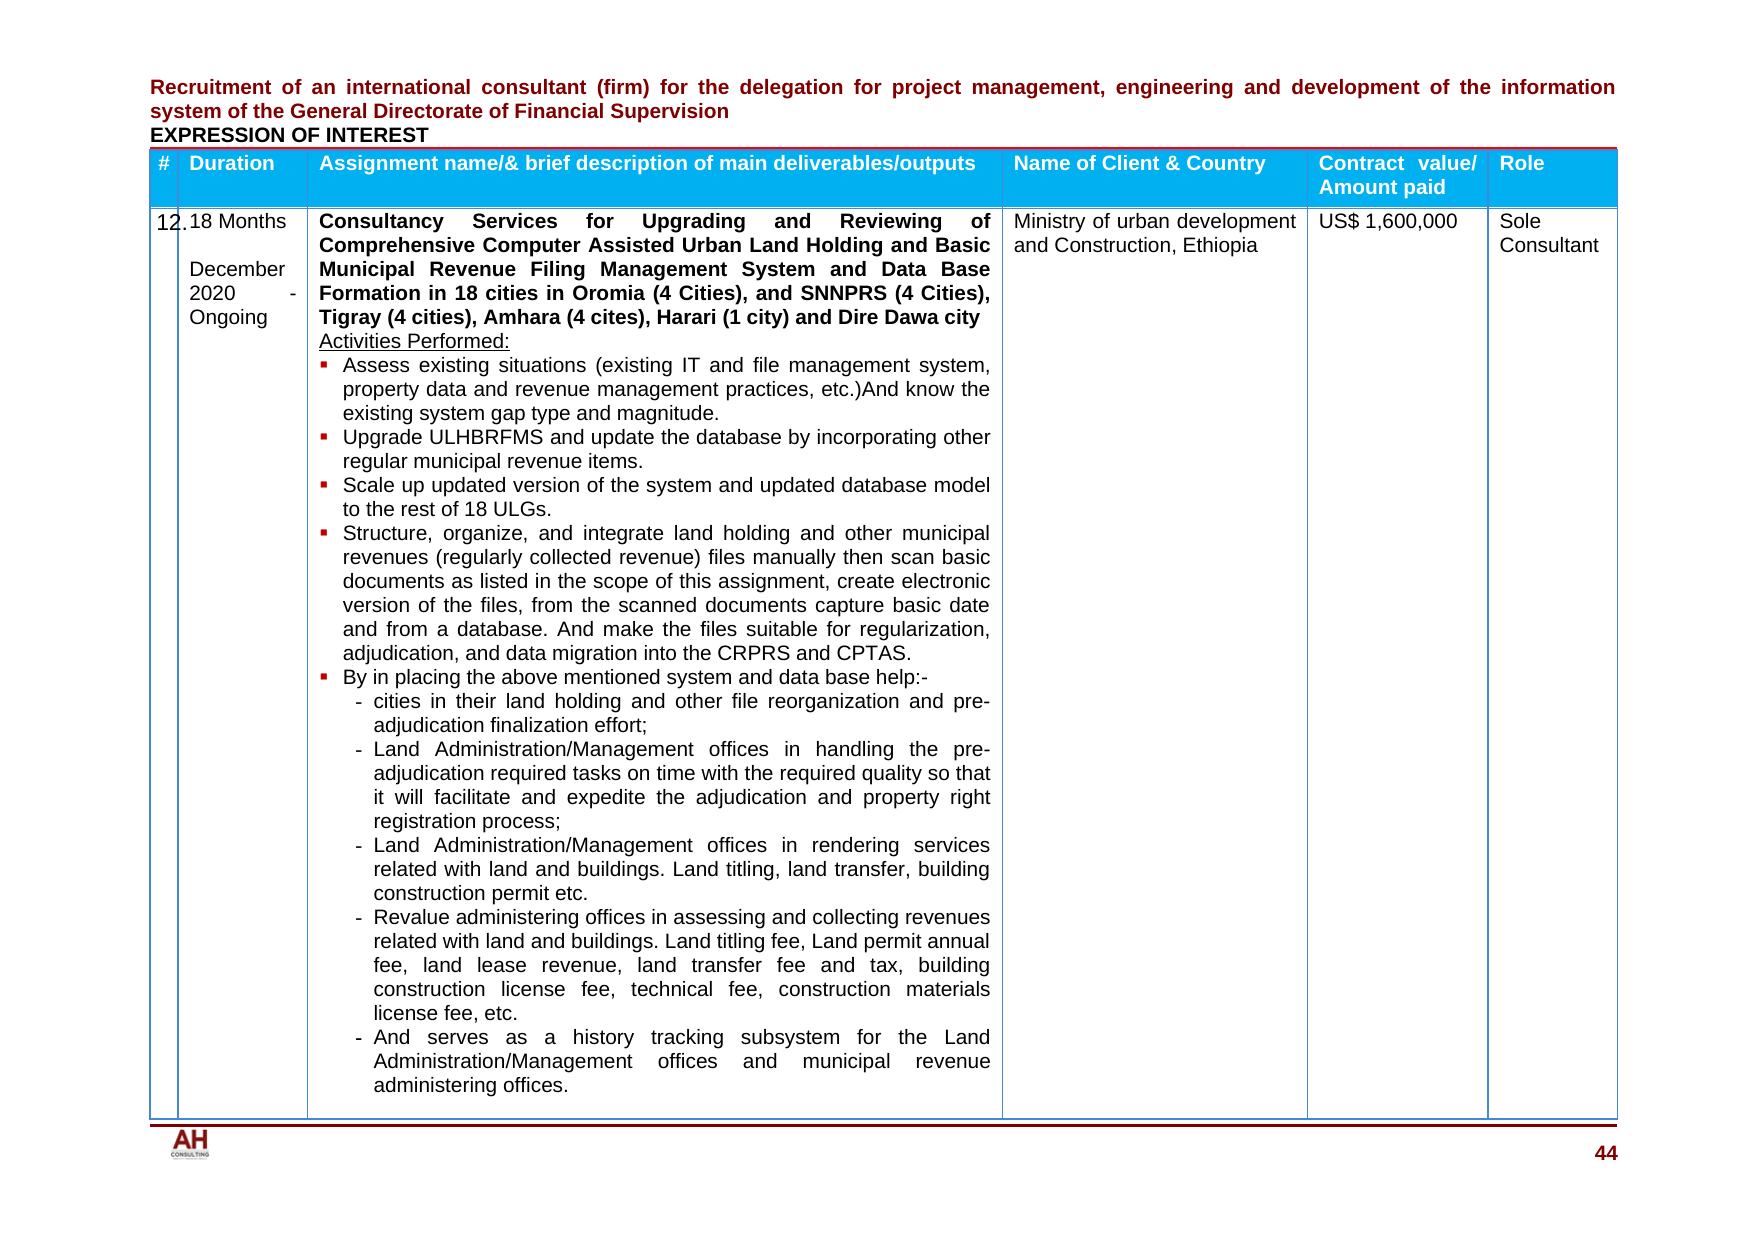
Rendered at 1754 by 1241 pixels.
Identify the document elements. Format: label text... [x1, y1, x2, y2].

table_header Assignment name/& brief description of main deliverables/outputs [308, 151, 1002, 207]
table_cell Ministry of urban development and Construction, Ethiopia [1003, 209, 1307, 1118]
table_header Contract value/ Amount paid [1308, 151, 1487, 207]
table_header Role [1489, 151, 1617, 207]
table_header Duration [179, 151, 307, 207]
table_cell 18 Months December 2020 - Ongoing [179, 209, 307, 1118]
table_header # [151, 151, 177, 207]
table_cell Consultancy Services for Upgrading and Reviewing of Comprehensive Computer Assisted Urban Land Holding and Basic Municipal Revenue Filing Management System and Data Base Formation in 18 cities in Oromia (4 Cities), and SNNPRS (4 Cities), Tigray (4 cities), Amhara (4 cites), Harari (1 city) and Dire Dawa city Activities Performed: Assess existing situations (existing IT and file management system, property data and revenue management practices, etc.)And know the existing system gap type and magnitude. Upgrade ULHBRFMS and update the database by incorporating other regular municipal revenue items. Scale up updated version of the system and updated database model to the rest of 18 ULGs. Structure, organize, and integrate land holding and other municipal revenues (regularly collected revenue) files manually then scan basic documents as listed in the scope of this assignment, create electronic version of the files, from the scanned documents capture basic date and from a database. And make the files suitable for regularization, adjudication, and data migration into the CRPRS and CPTAS. By in placing the above mentioned system and data base help:- cities in their land holding and other file reorganization and pre-adjudication finalization effort; Land Administration/Management offices in handling the pre- adjudication required tasks on time with the required quality so that it will facilitate and expedite the adjudication and property right registration process; Land Administration/Management offices in rendering services related with land and buildings. Land titling, land transfer, building construction permit etc. Revalue administering offices in assessing and collecting revenues related with land and buildings. Land titling fee, Land permit annual fee, land lease revenue, land transfer fee and tax, building construction license fee, technical fee, construction materials license fee, etc. And serves as a history tracking subsystem for the Land Administration/Management offices and municipal revenue administering offices. [308, 209, 1002, 1118]
table_cell [151, 209, 177, 1118]
picture [169, 1128, 211, 1161]
table_cell US$ 1,600,000 [1308, 209, 1487, 1118]
table_header Name of Client & Country [1003, 151, 1307, 207]
table_cell Sole Consultant [1489, 209, 1617, 1118]
